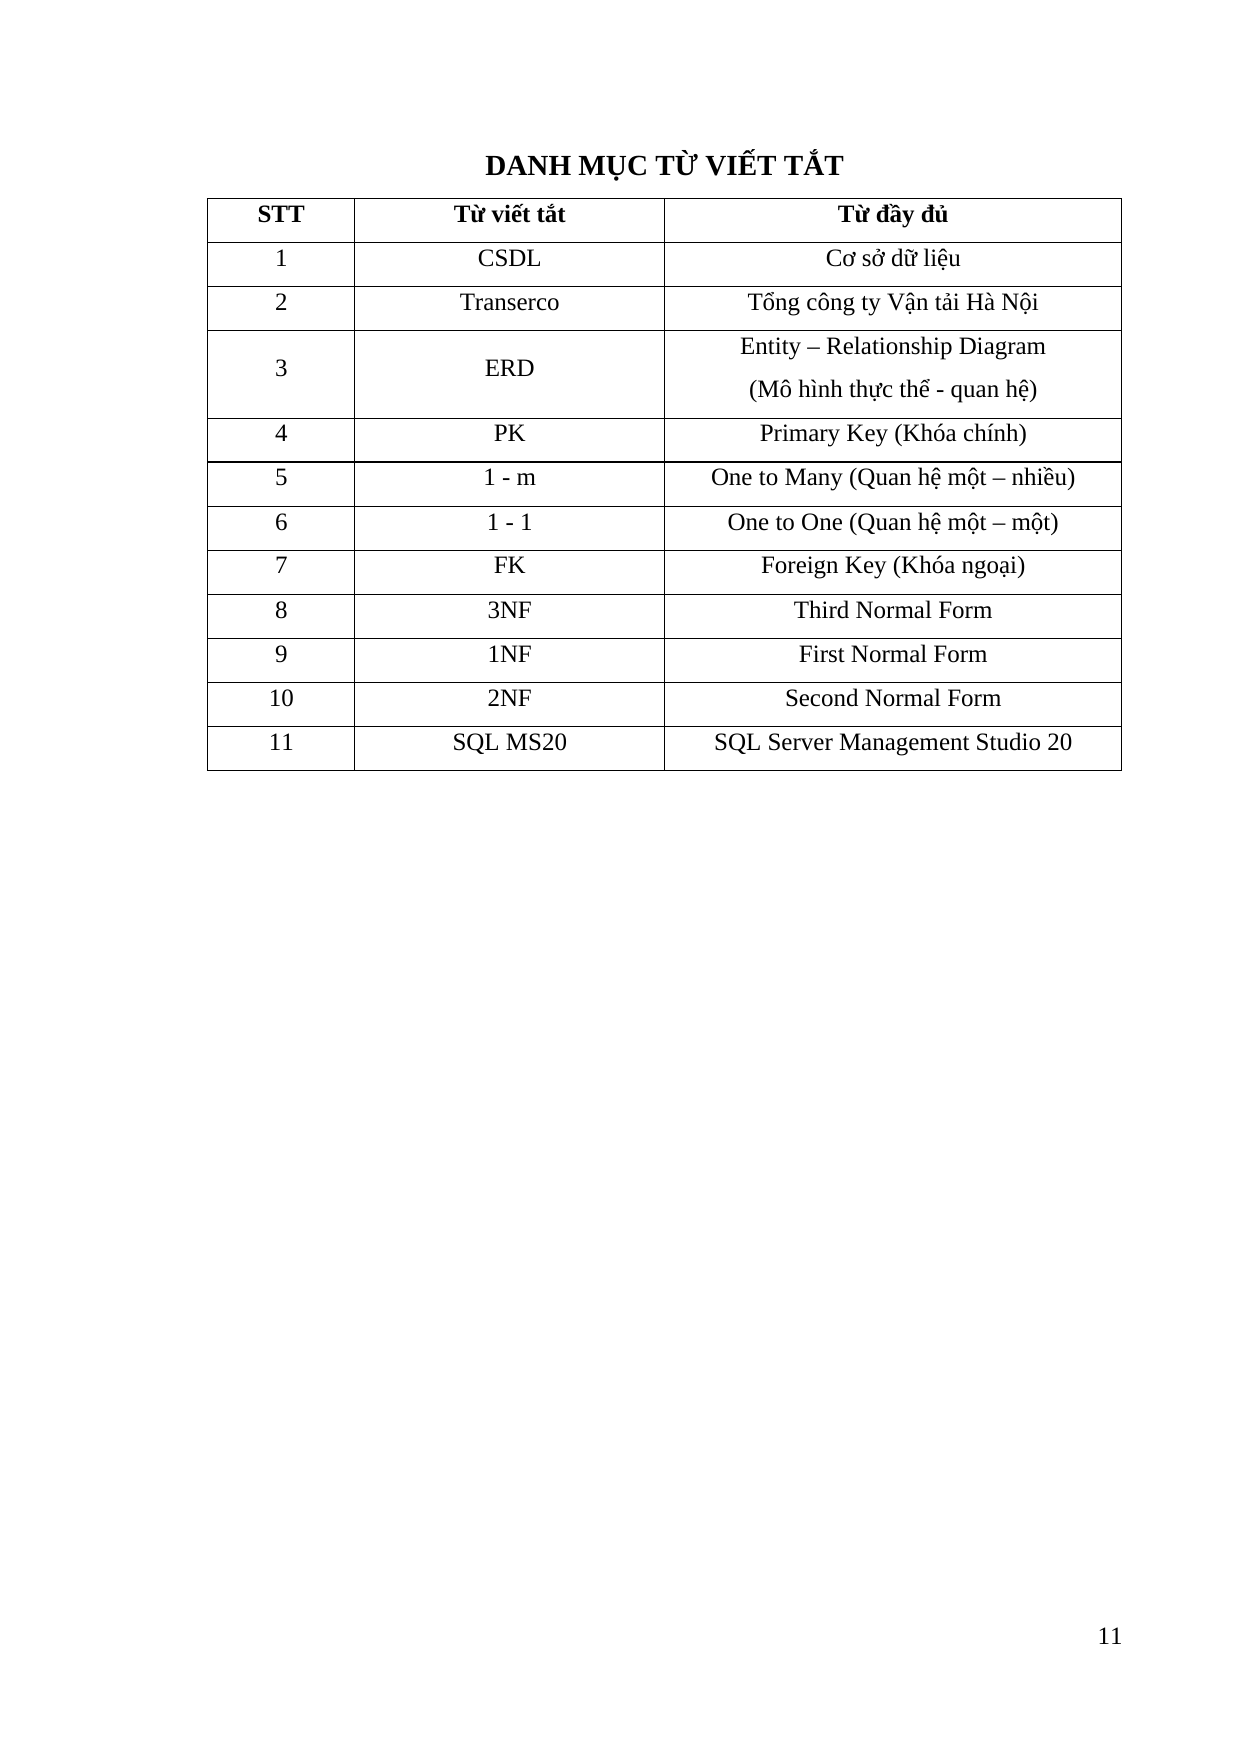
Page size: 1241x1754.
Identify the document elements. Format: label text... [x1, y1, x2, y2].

table_cell FK [355, 551, 664, 594]
table_cell 11 [208, 727, 354, 770]
table_cell 2NF [355, 683, 664, 726]
table_cell 1NF [355, 639, 664, 682]
table_cell Transerco [355, 287, 664, 330]
table_cell Primary Key (Khóa chính) [665, 419, 1121, 461]
table_cell 1 - 1 [355, 507, 664, 549]
table_cell 5 [208, 463, 354, 506]
table_header Từ viết tắt [355, 199, 664, 242]
table_cell 3NF [355, 595, 664, 638]
table_cell Cơ sở dữ liệu [665, 243, 1121, 286]
table_cell PK [355, 419, 664, 461]
subtitle DANH MỤC TỪ VIẾT TẮT [207, 148, 1122, 181]
table_cell Second Normal Form [665, 683, 1121, 726]
table_cell SQL Server Management Studio 20 [665, 727, 1121, 770]
table_cell Tổng công ty Vận tải Hà Nội [665, 287, 1121, 330]
table_cell SQL MS20 [355, 727, 664, 770]
table_cell 4 [208, 419, 354, 461]
table_cell 9 [208, 639, 354, 682]
table_cell One to One (Quan hệ một – một) [665, 507, 1121, 549]
table_cell First Normal Form [665, 639, 1121, 682]
table_cell 6 [208, 507, 354, 549]
table_cell 1 [208, 243, 354, 286]
table_cell ERD [355, 331, 664, 417]
table_cell 3 [208, 331, 354, 417]
table_cell CSDL [355, 243, 664, 286]
table_cell 7 [208, 551, 354, 594]
table_header Từ đầy đủ [665, 199, 1121, 242]
table_header STT [208, 199, 354, 242]
table_cell Entity – Relationship Diagram (Mô hình thực thể - quan hệ) [665, 331, 1121, 417]
table_cell 1 - m [355, 463, 664, 506]
table_cell 10 [208, 683, 354, 726]
table_cell One to Many (Quan hệ một – nhiều) [665, 463, 1121, 506]
table_cell Foreign Key (Khóa ngoại) [665, 551, 1121, 594]
table_cell 2 [208, 287, 354, 330]
table_cell 8 [208, 595, 354, 638]
table_cell Third Normal Form [665, 595, 1121, 638]
